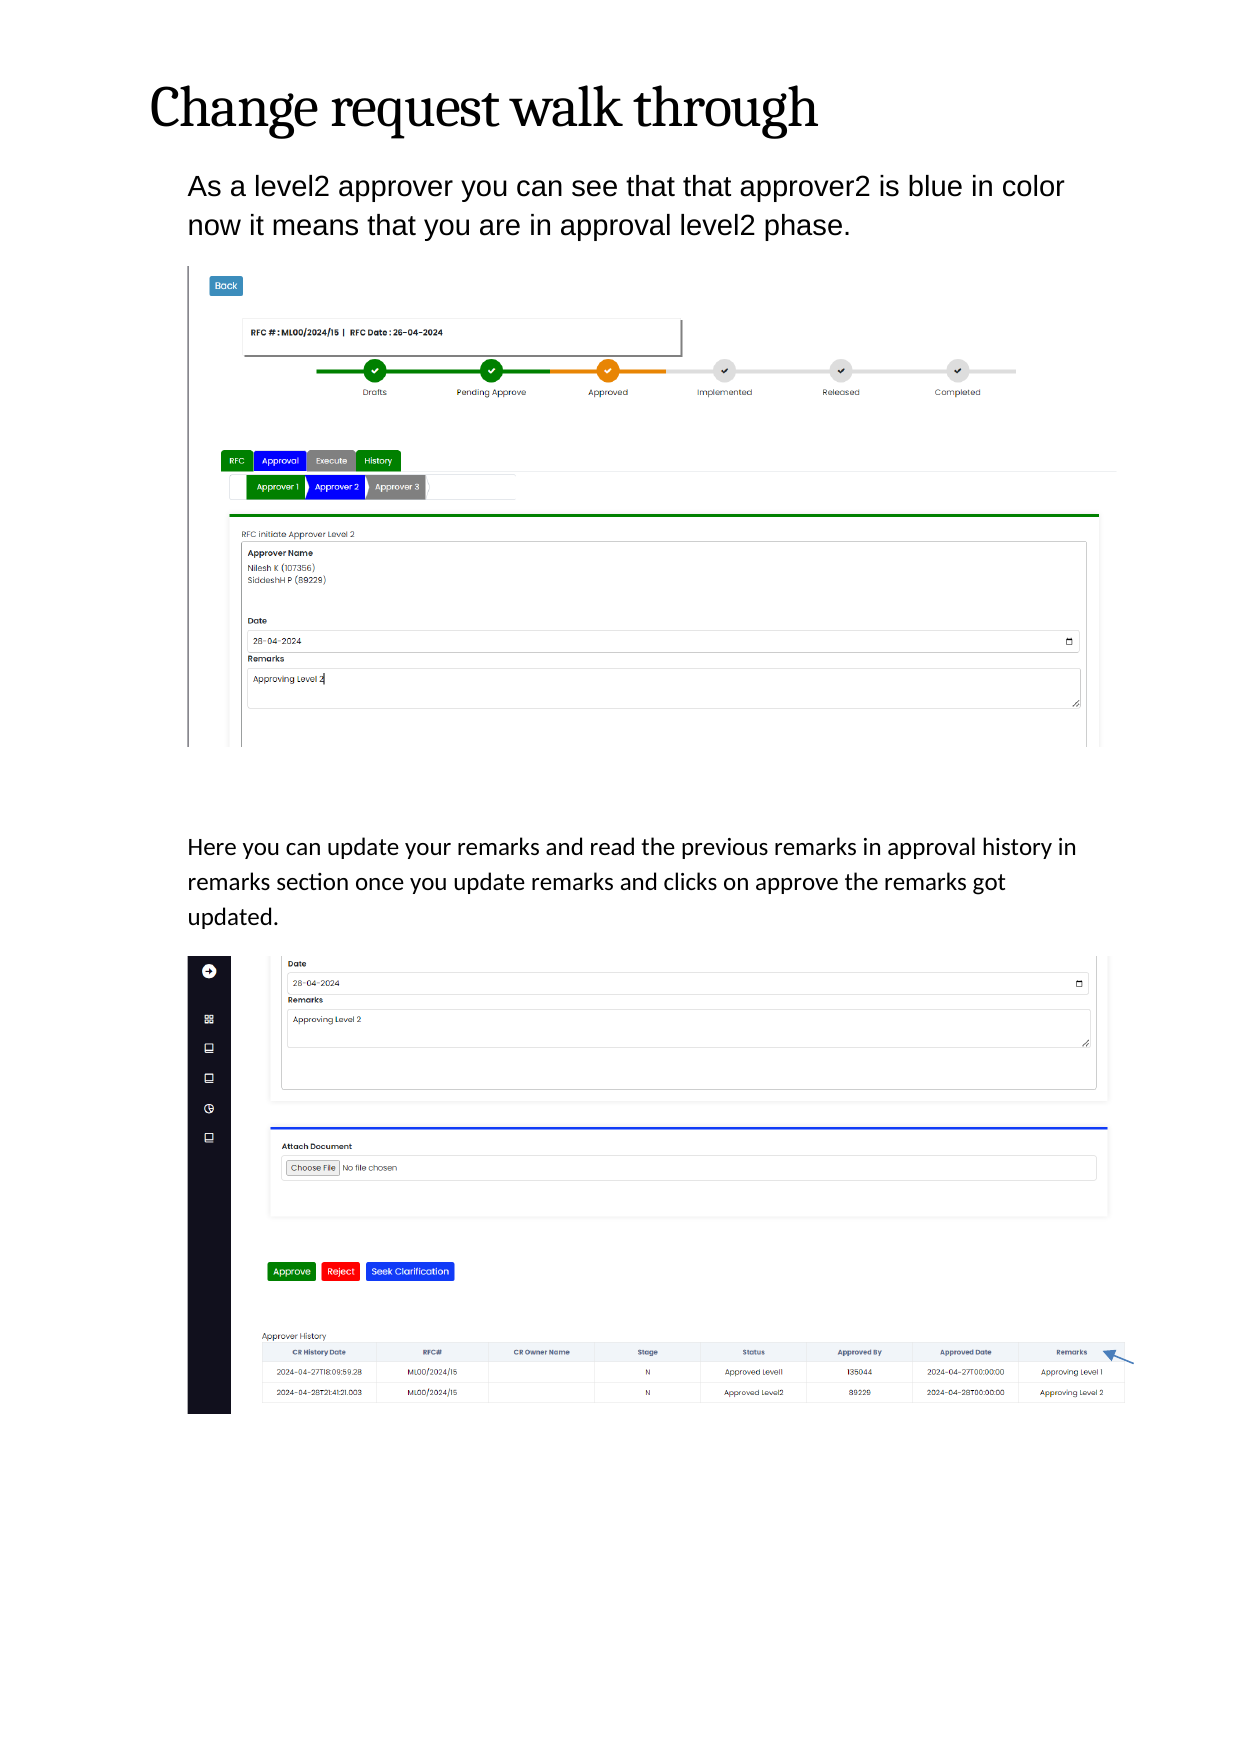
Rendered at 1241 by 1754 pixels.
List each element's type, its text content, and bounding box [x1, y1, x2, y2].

picture [187, 266, 1128, 747]
text As a level2 approver you can see that that approver2 is blue in color now it means that you are in approval level2 phase. [187, 169, 1090, 241]
picture [187, 956, 1128, 1414]
text Here you can update your remarks and read the previous remarks in approval history in remarks section once you update remarks and clicks on approve the remarks got updated. [187, 831, 1090, 931]
